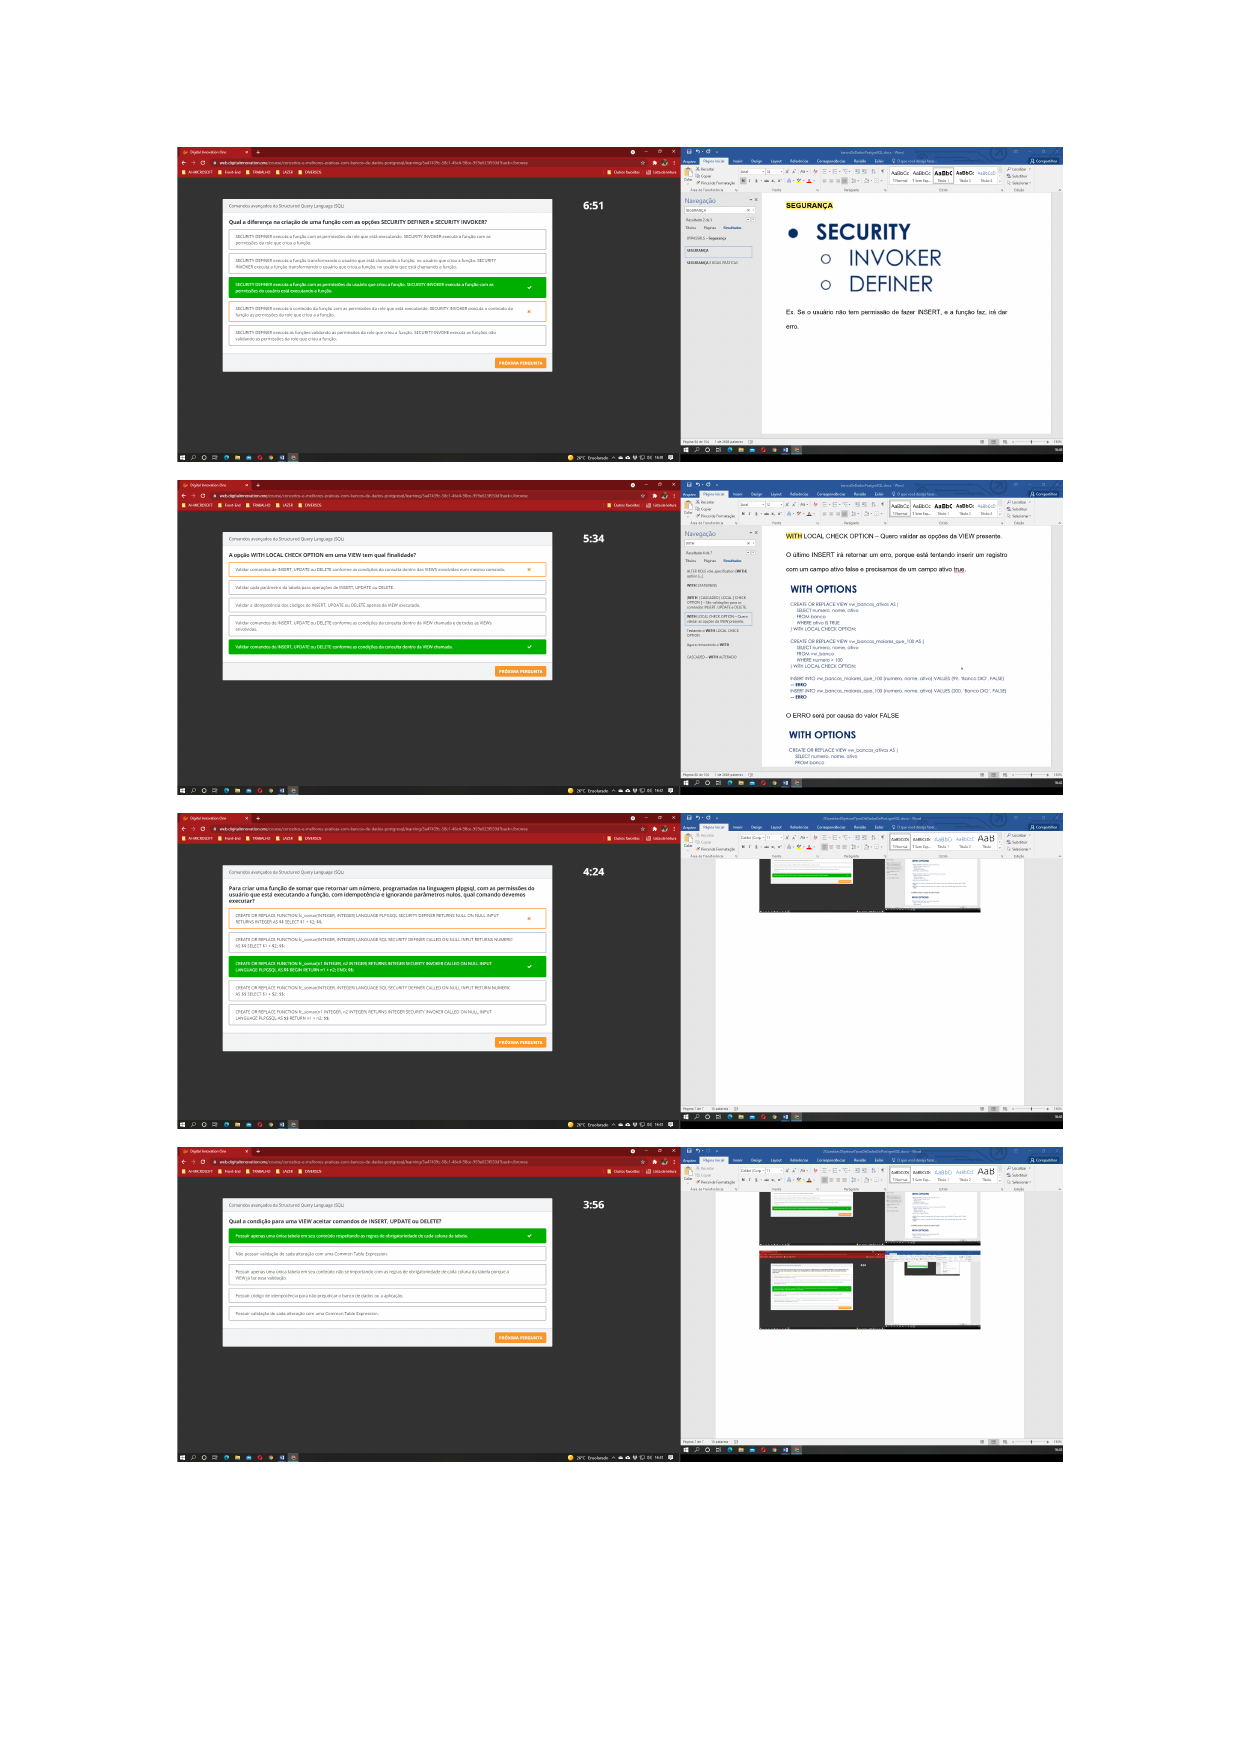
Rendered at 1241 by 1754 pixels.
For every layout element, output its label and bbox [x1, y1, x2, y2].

picture [177, 813, 1063, 1129]
picture [177, 480, 1063, 795]
picture [177, 147, 1063, 462]
picture [177, 1147, 1063, 1462]
